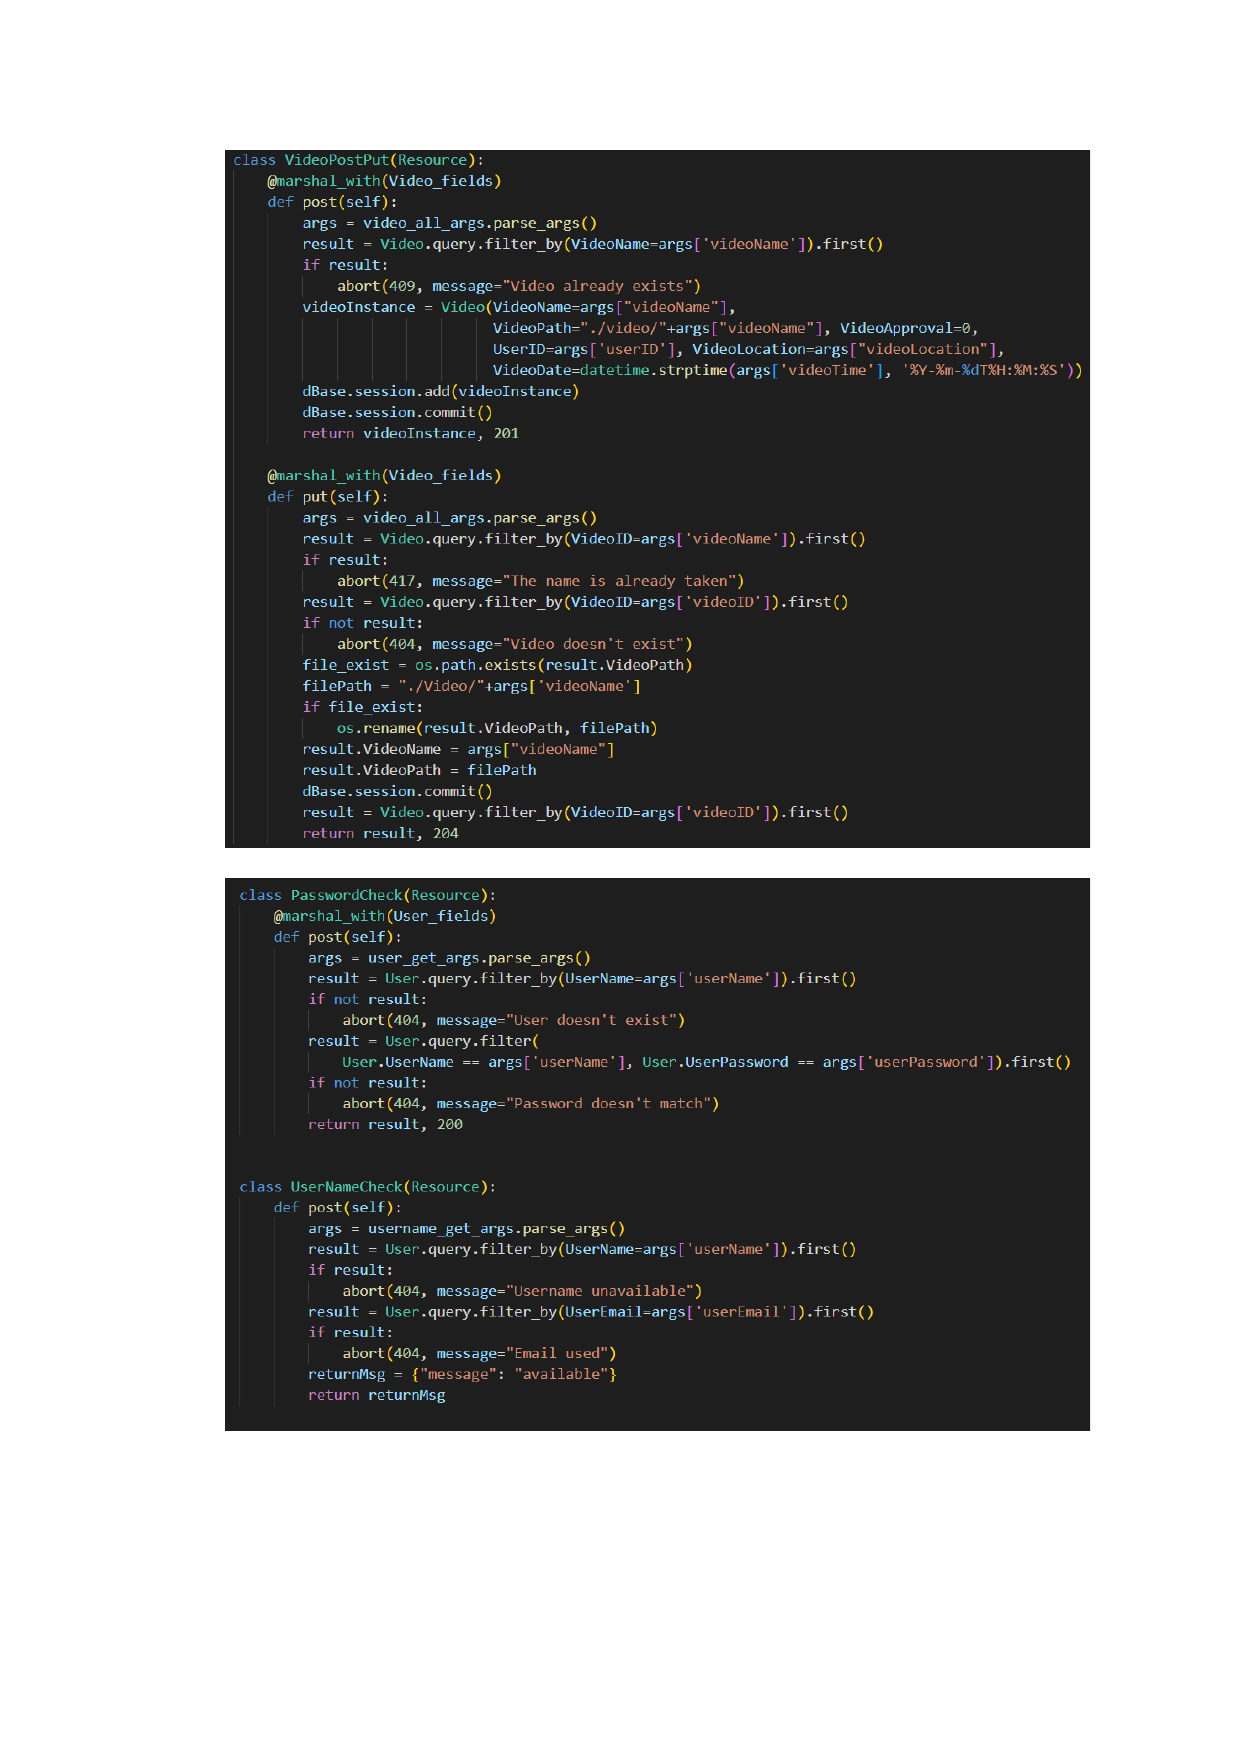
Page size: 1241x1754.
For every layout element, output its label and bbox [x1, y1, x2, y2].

picture [225, 878, 1091, 1431]
picture [225, 150, 1091, 848]
